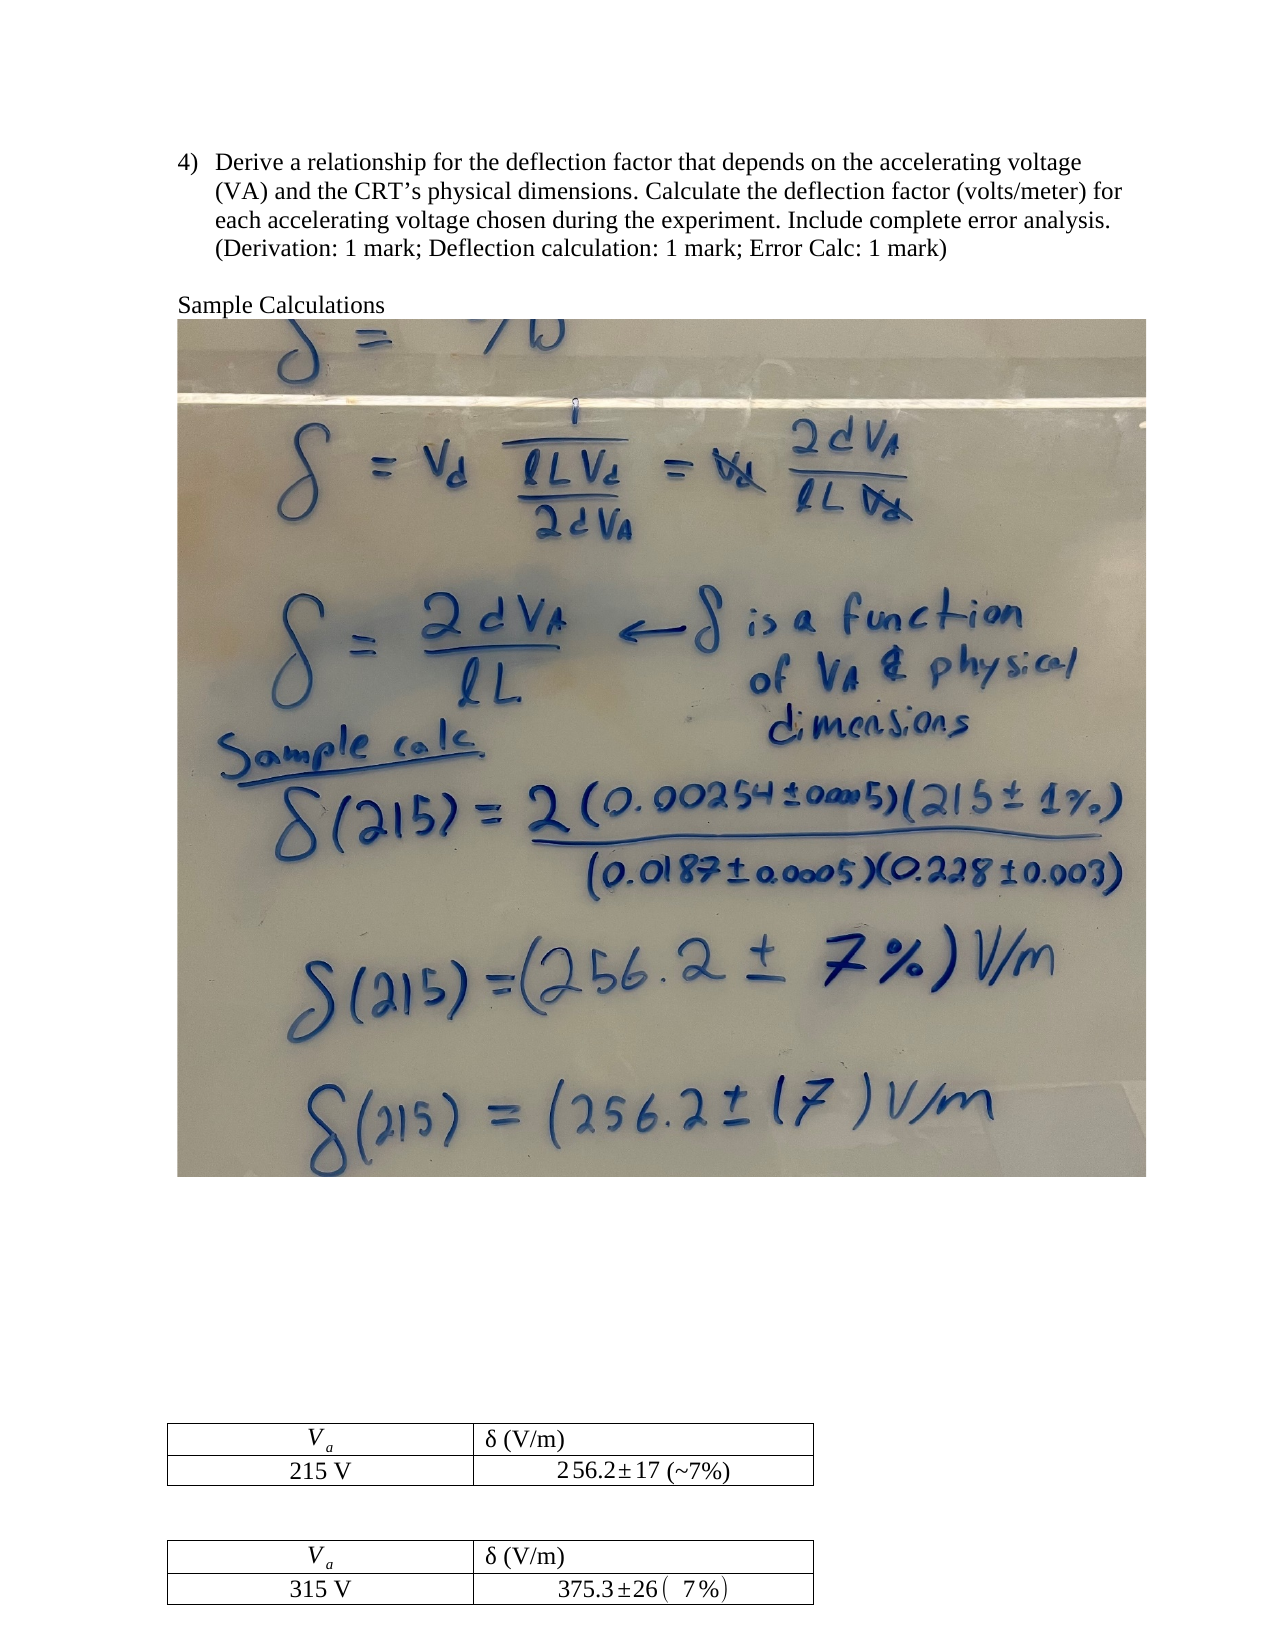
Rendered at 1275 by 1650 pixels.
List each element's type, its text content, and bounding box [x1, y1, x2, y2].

table_header δ (V/m) [474, 1541, 813, 1573]
picture [177, 319, 1147, 1177]
table_header δ (V/m) [474, 1424, 813, 1455]
table_header [168, 1424, 473, 1455]
table_cell [474, 1574, 813, 1604]
table_cell (~7%) [474, 1456, 813, 1485]
text 4) Derive a relationship for the deflection factor that depends on the accelerating voltage (VA) and the CRT’s physical dimensions. Calculate the deflection factor (volts/meter) for each accelerating voltage chosen during the experiment. Include complete error analysis. (Derivation: 1 mark; Deflection calculation: 1 mark; Error Calc: 1 mark) [177, 148, 1130, 262]
table_header [168, 1541, 473, 1573]
table_cell 215 V [168, 1456, 473, 1485]
table_cell 315 V [168, 1574, 473, 1604]
text Sample Calculations [177, 291, 1130, 319]
